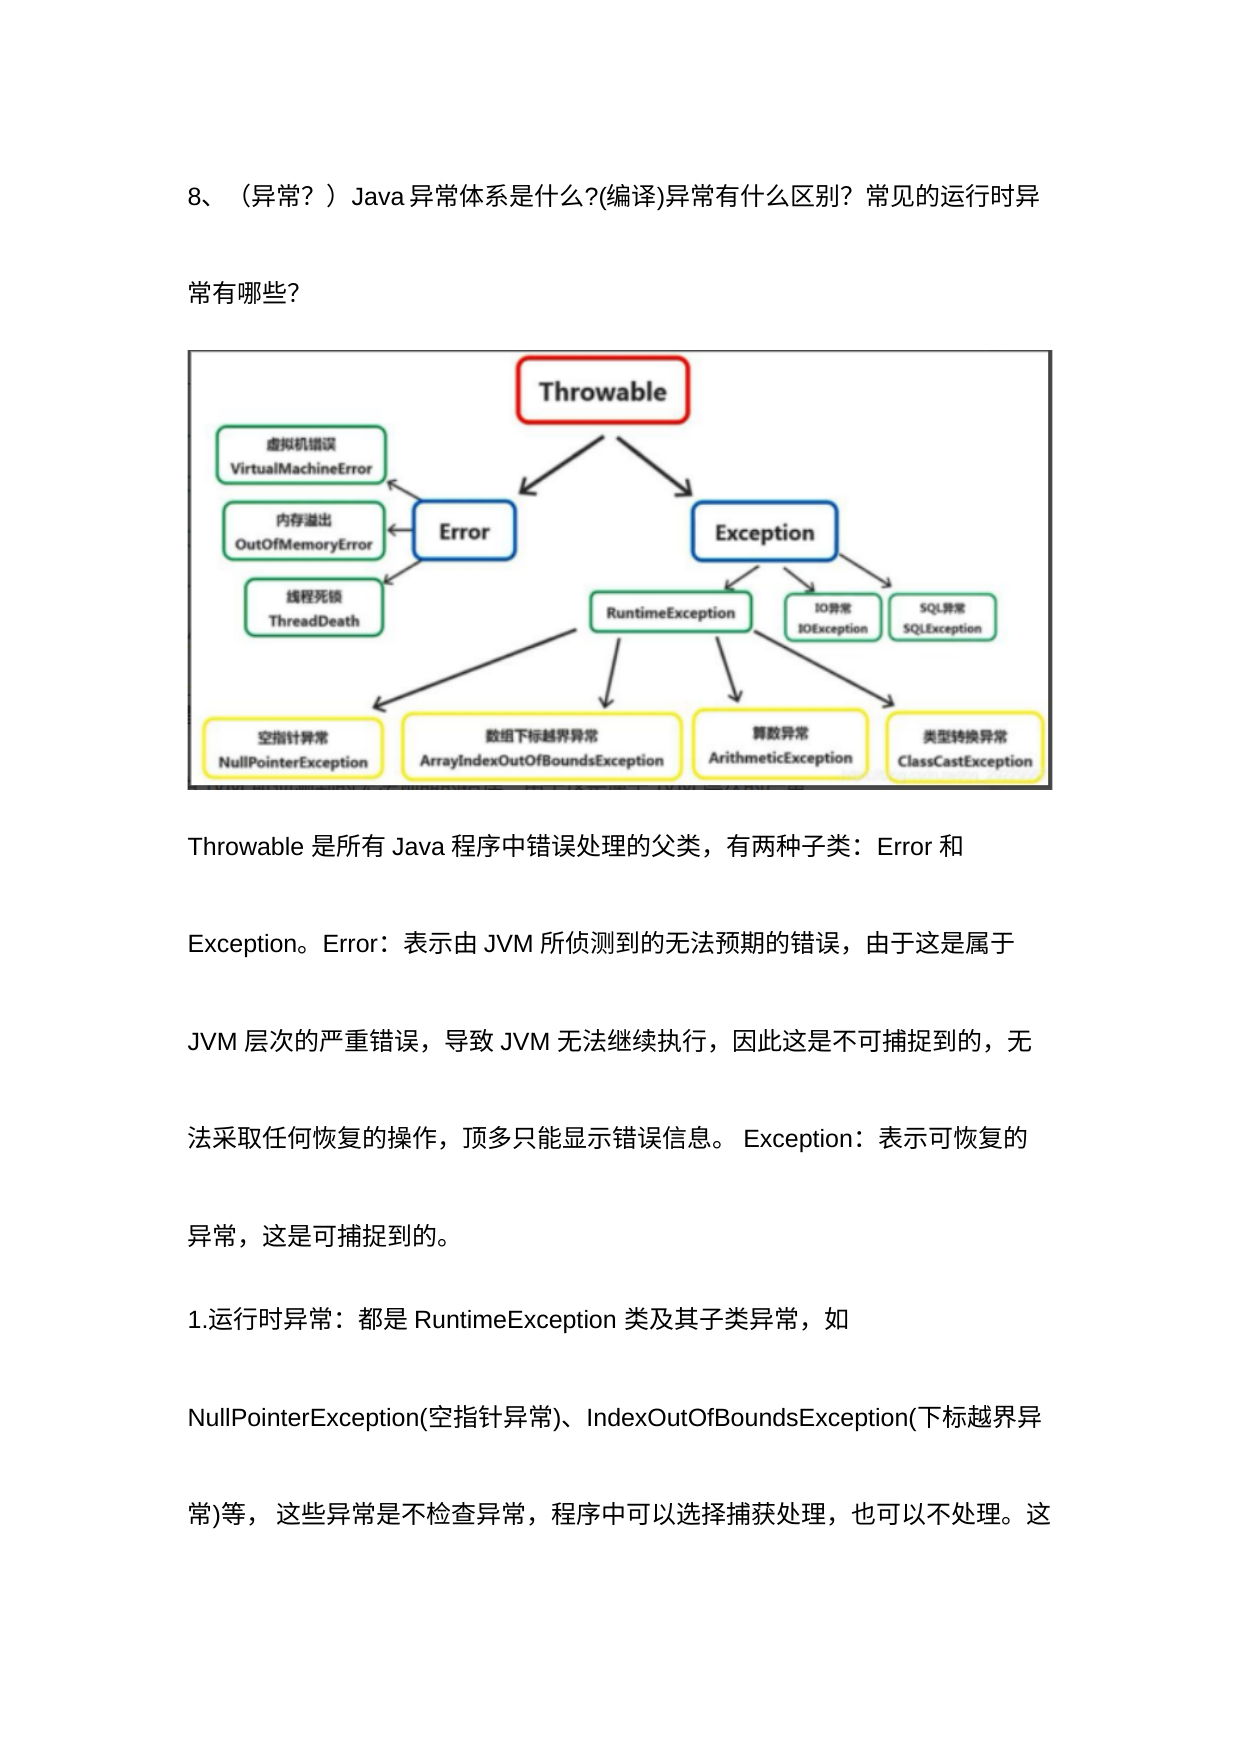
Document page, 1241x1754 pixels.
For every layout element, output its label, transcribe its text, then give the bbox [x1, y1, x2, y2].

subtitle 8、（异常？）Java异常体系是什么?(编译)异常有什么区别？常见的运行时异常有哪些？ [187, 162, 1053, 324]
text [187, 1285, 1053, 1545]
text Throwable 是所有 Java 程序中错误处理的父类，有两种子类：Error 和 Exception。Error：表示由 JVM 所侦测到的无法预期的错误，由于这是属于 JVM 层次的严重错误，导致 JVM 无法继续执行，因此这是不可捕捉到的，无法采取任何恢复的操作，顶多只能显示错误信息。 Exception：表示可恢复的异常，这是可捕捉到的。 [187, 812, 1053, 1267]
picture [187, 350, 1053, 790]
